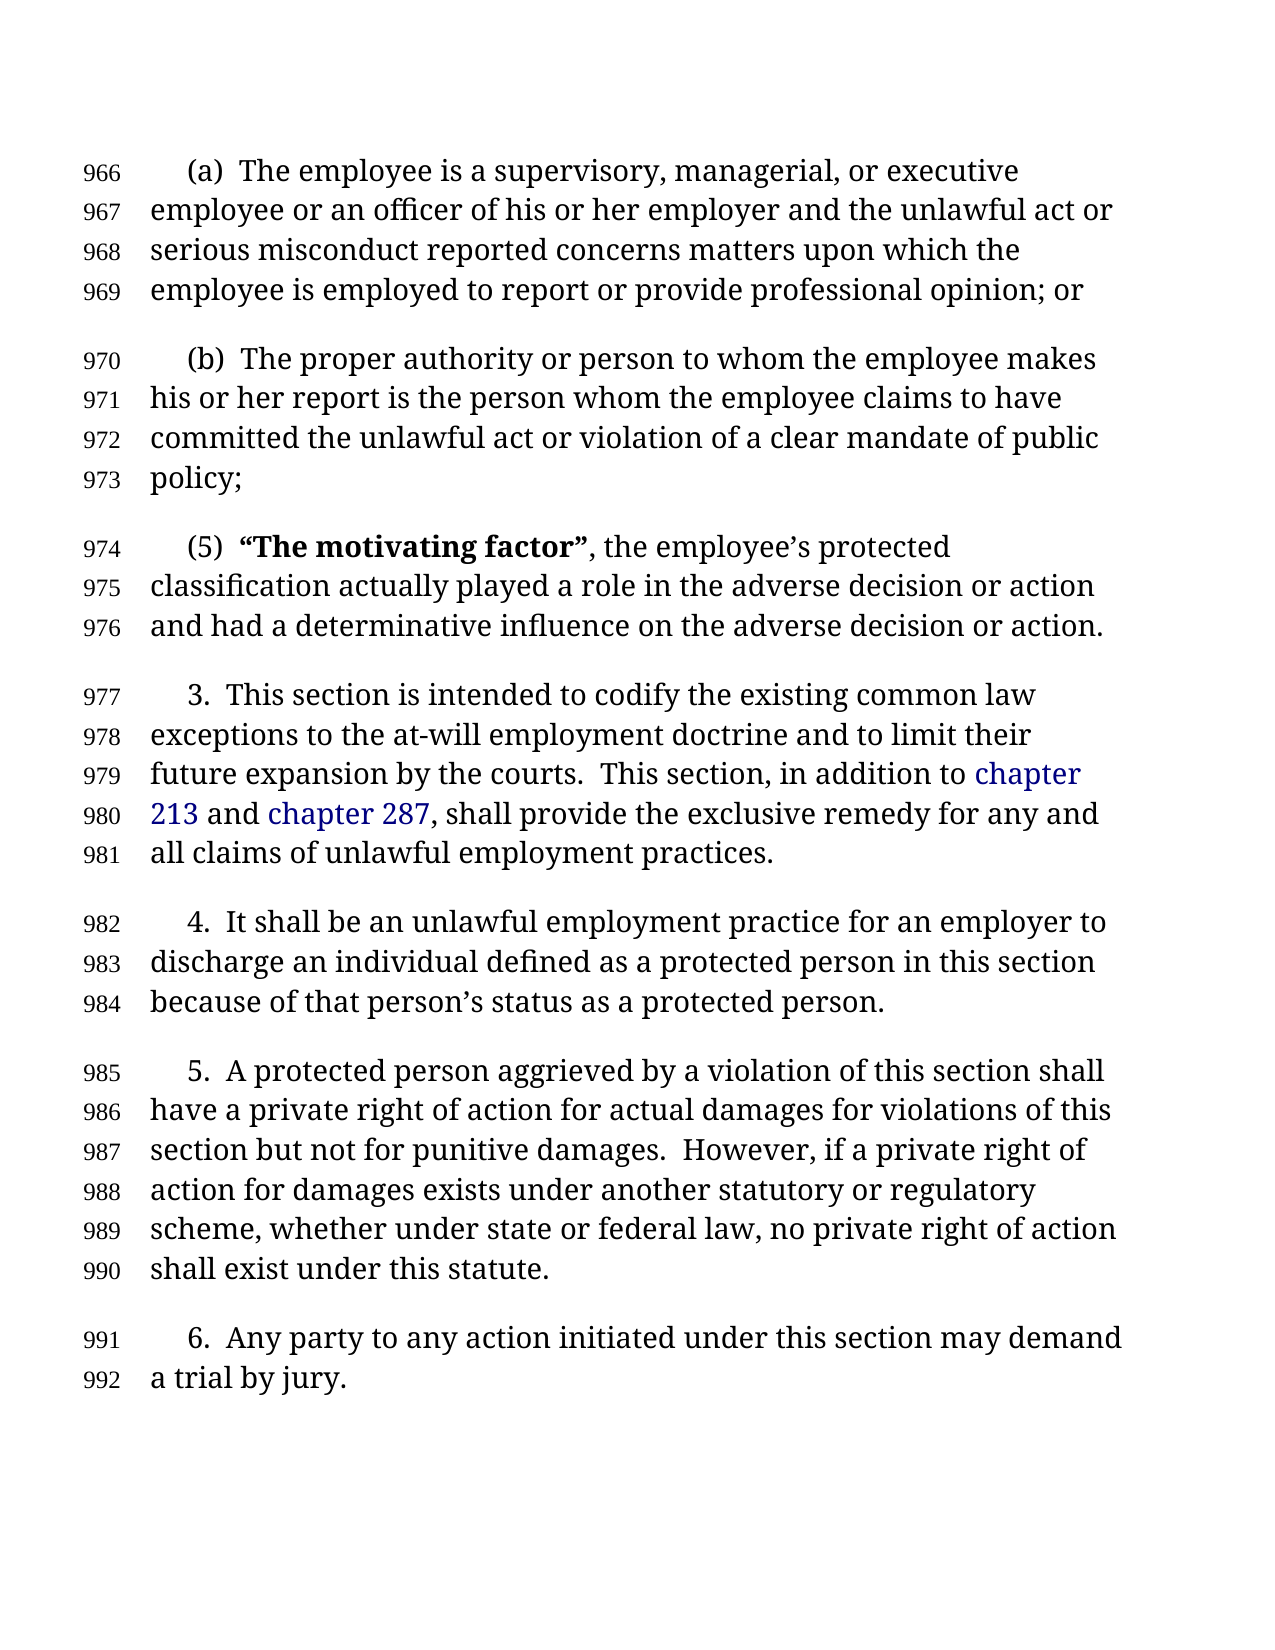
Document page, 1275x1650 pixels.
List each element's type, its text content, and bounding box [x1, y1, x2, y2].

text (b) The proper authority or person to whom the employee makes his or her report is the person whom the employee claims to have committed the unlawful act or violation of a clear mandate of public policy; [150, 338, 1125, 497]
text (5) “The motivating factor”, the employee’s protected classification actually played a role in the adverse decision or action and had a determinative influence on the adverse decision or action. [150, 526, 1125, 645]
text 5. A protected person aggrieved by a violation of this section shall have a private right of action for actual damages for violations of this section but not for punitive damages. However, if a private right of action for damages exists under another statutory or regulatory scheme, whether under state or federal law, no private right of action shall exist under this statute. [150, 1050, 1125, 1288]
text 6. Any party to any action initiated under this section may demand a trial by jury. [150, 1317, 1125, 1397]
text 3. This section is intended to codify the existing common law exceptions to the at-will employment doctrine and to limit their future expansion by the courts. This section, in addition to chapter 213 and chapter 287, shall provide the exclusive remedy for any and all claims of unlawful employment practices. [150, 674, 1125, 872]
text (a) The employee is a supervisory, managerial, or executive employee or an officer of his or her employer and the unlawful act or serious misconduct reported concerns matters upon which the employee is employed to report or provide professional opinion; or [150, 150, 1125, 309]
text 4. It shall be an unlawful employment practice for an employer to discharge an individual defined as a protected person in this section because of that person’s status as a protected person. [150, 902, 1125, 1021]
